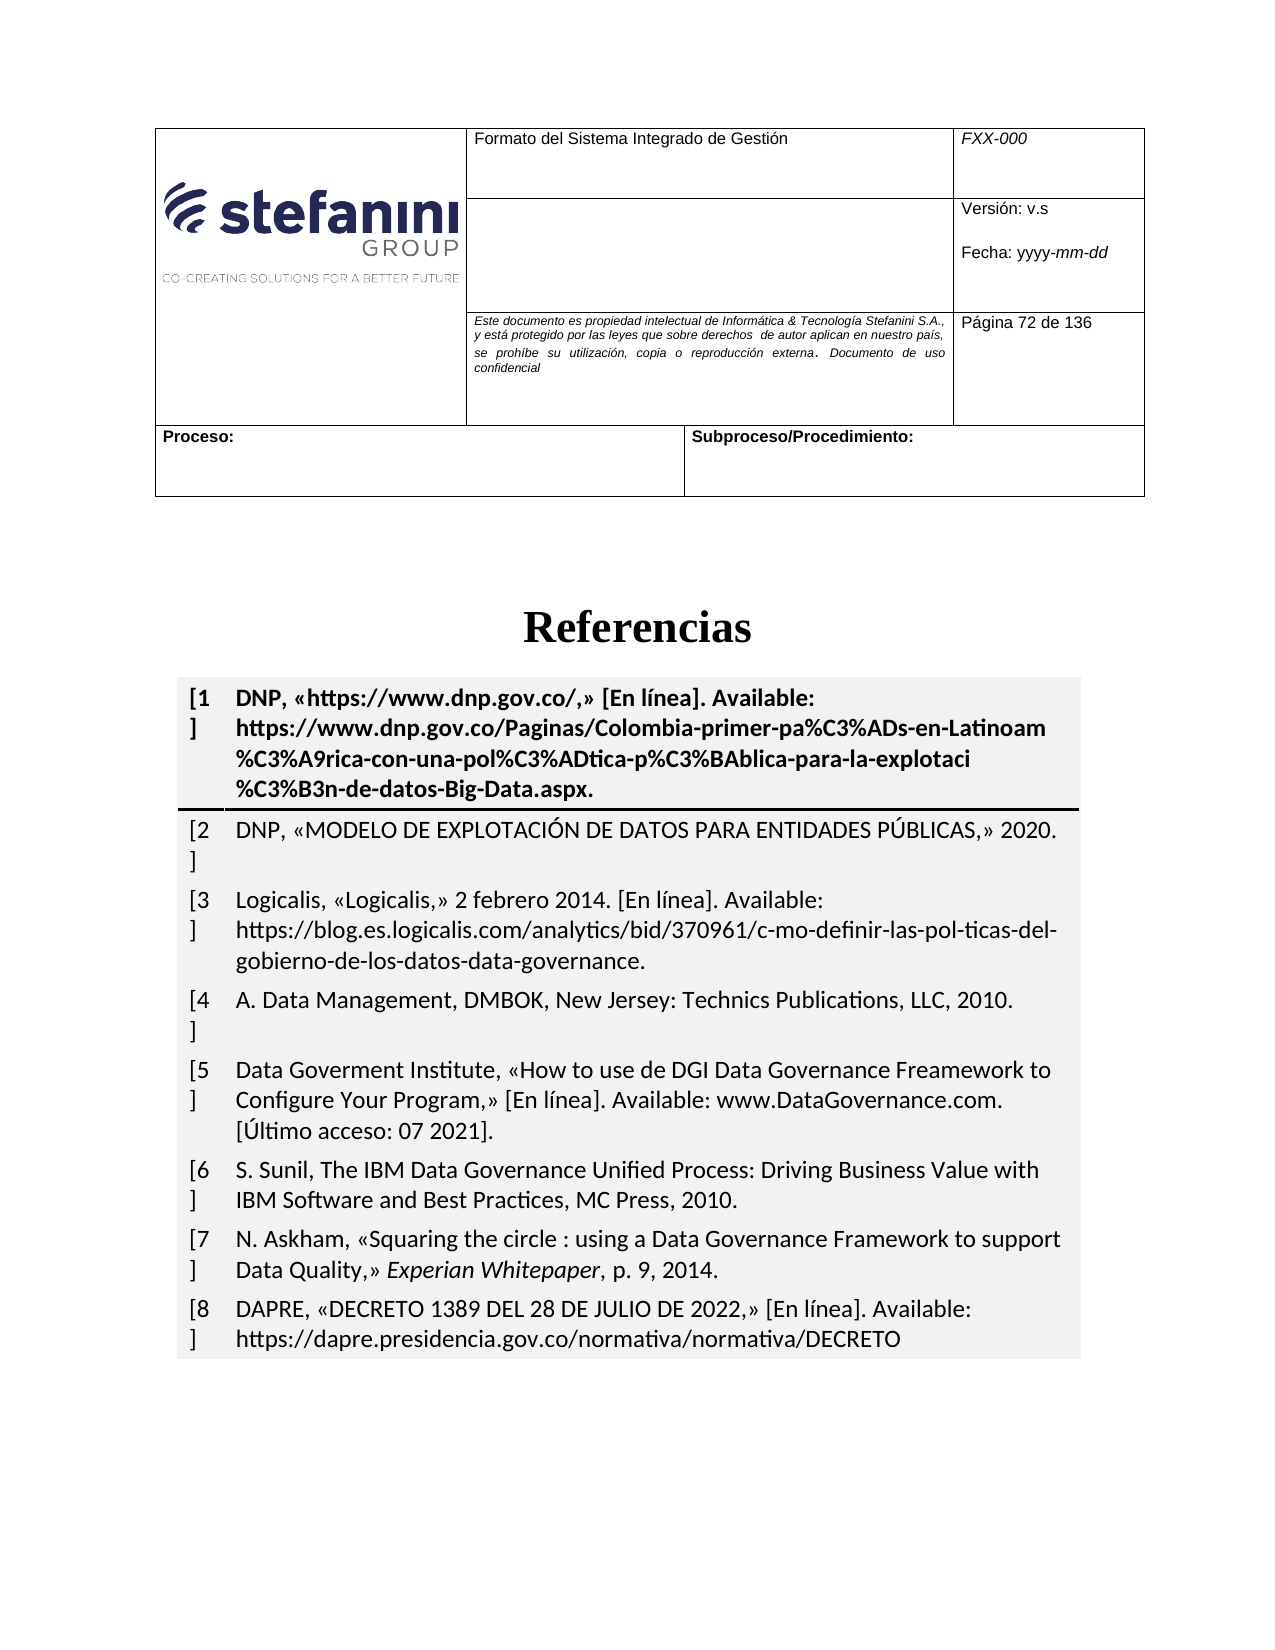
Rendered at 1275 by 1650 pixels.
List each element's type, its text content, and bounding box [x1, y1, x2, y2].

table_cell Logicalis, «Logicalis,» 2 febrero 2014. [En línea]. Available: https://blog.es.logicalis.com/analytics/bid/370961/c-mo-definir-las-pol-ticas-del-gobierno-de-los-datos-data-governance. [225, 880, 1079, 979]
table_cell [2] [178, 811, 224, 879]
table_cell [4] [178, 981, 224, 1049]
subtitle Referencias [177, 599, 1098, 652]
table_cell [6] [178, 1150, 224, 1219]
table_cell DNP, «MODELO DE EXPLOTACIÓN DE DATOS PARA ENTIDADES PÚBLICAS,» 2020. [225, 811, 1079, 879]
table_cell [5] [178, 1050, 224, 1149]
table_cell N. Askham, «Squaring the circle : using a Data Governance Framework to support Data Quality,» Experian Whitepaper, p. 9, 2014. [225, 1220, 1079, 1288]
picture [162, 182, 460, 286]
table_cell [8] [178, 1289, 224, 1358]
table_cell A. Data Management, DMBOK, New Jersey: Technics Publications, LLC, 2010. [225, 981, 1079, 1049]
table_cell Data Goverment Institute, «How to use de DGI Data Governance Freamework to Configure Your Program,» [En línea]. Available: www.DataGovernance.com. [Último acceso: 07 2021]. [225, 1050, 1079, 1149]
table_cell [3] [178, 880, 224, 979]
table_cell [7] [178, 1220, 224, 1288]
table_header [1] [178, 678, 224, 808]
table_cell S. Sunil, The IBM Data Governance Unified Process: Driving Business Value with IBM Software and Best Practices, MC Press, 2010. [225, 1150, 1079, 1219]
table_cell DAPRE, «DECRETO 1389 DEL 28 DE JULIO DE 2022,» [En línea]. Available: https://dapre.presidencia.gov.co/normativa/normativa/DECRETO%201389%20DEL%2028%20DE%20JULIO%20DE%202022.pdf. [225, 1289, 1079, 1358]
table_header DNP, «https://www.dnp.gov.co/,» [En línea]. Available: https://www.dnp.gov.co/Paginas/Colombia-primer-pa%C3%ADs-en-Latinoam%C3%A9rica-con-una-pol%C3%ADtica-p%C3%BAblica-para-la-explotaci%C3%B3n-de-datos-Big-Data.aspx. [225, 678, 1079, 808]
